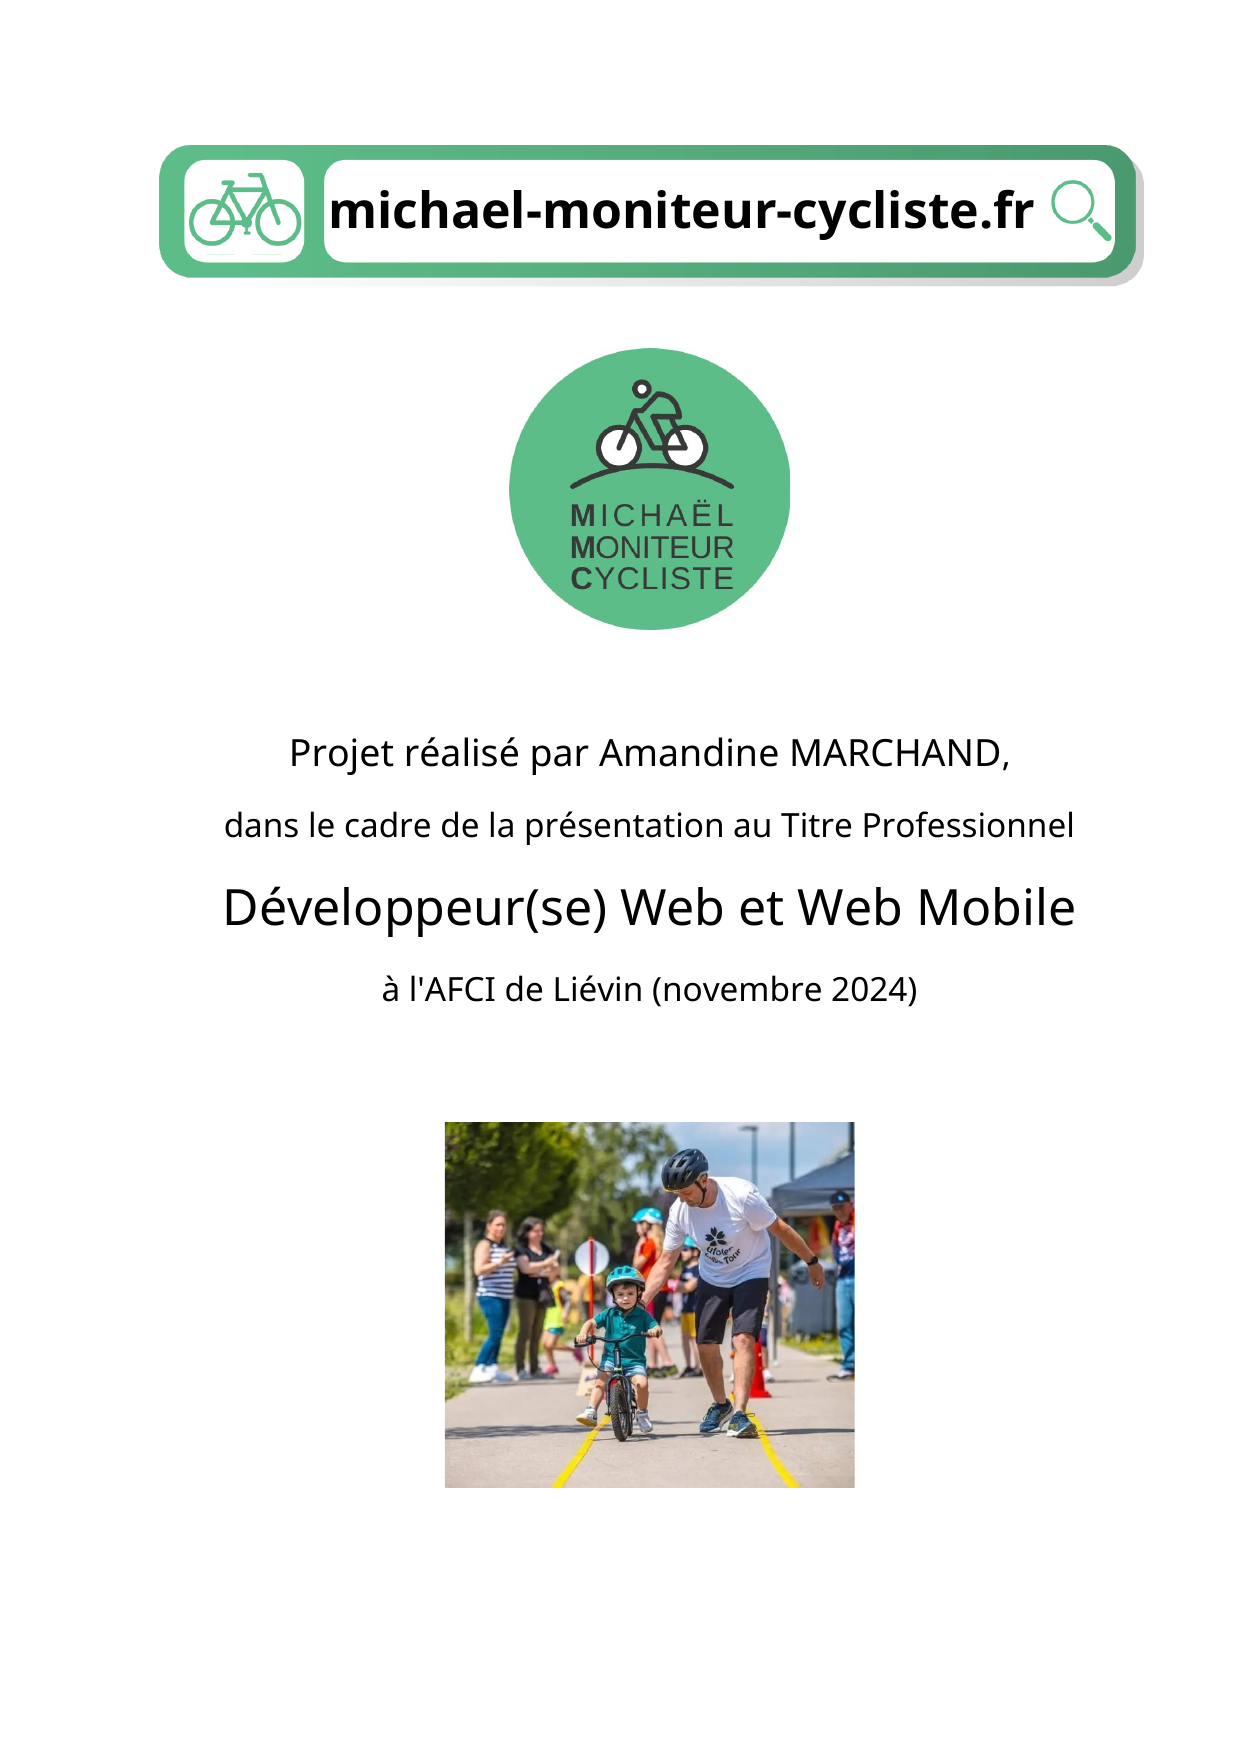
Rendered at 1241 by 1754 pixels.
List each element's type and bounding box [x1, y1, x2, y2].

picture [159, 116, 1144, 314]
picture [509, 348, 791, 630]
picture [444, 1122, 855, 1488]
